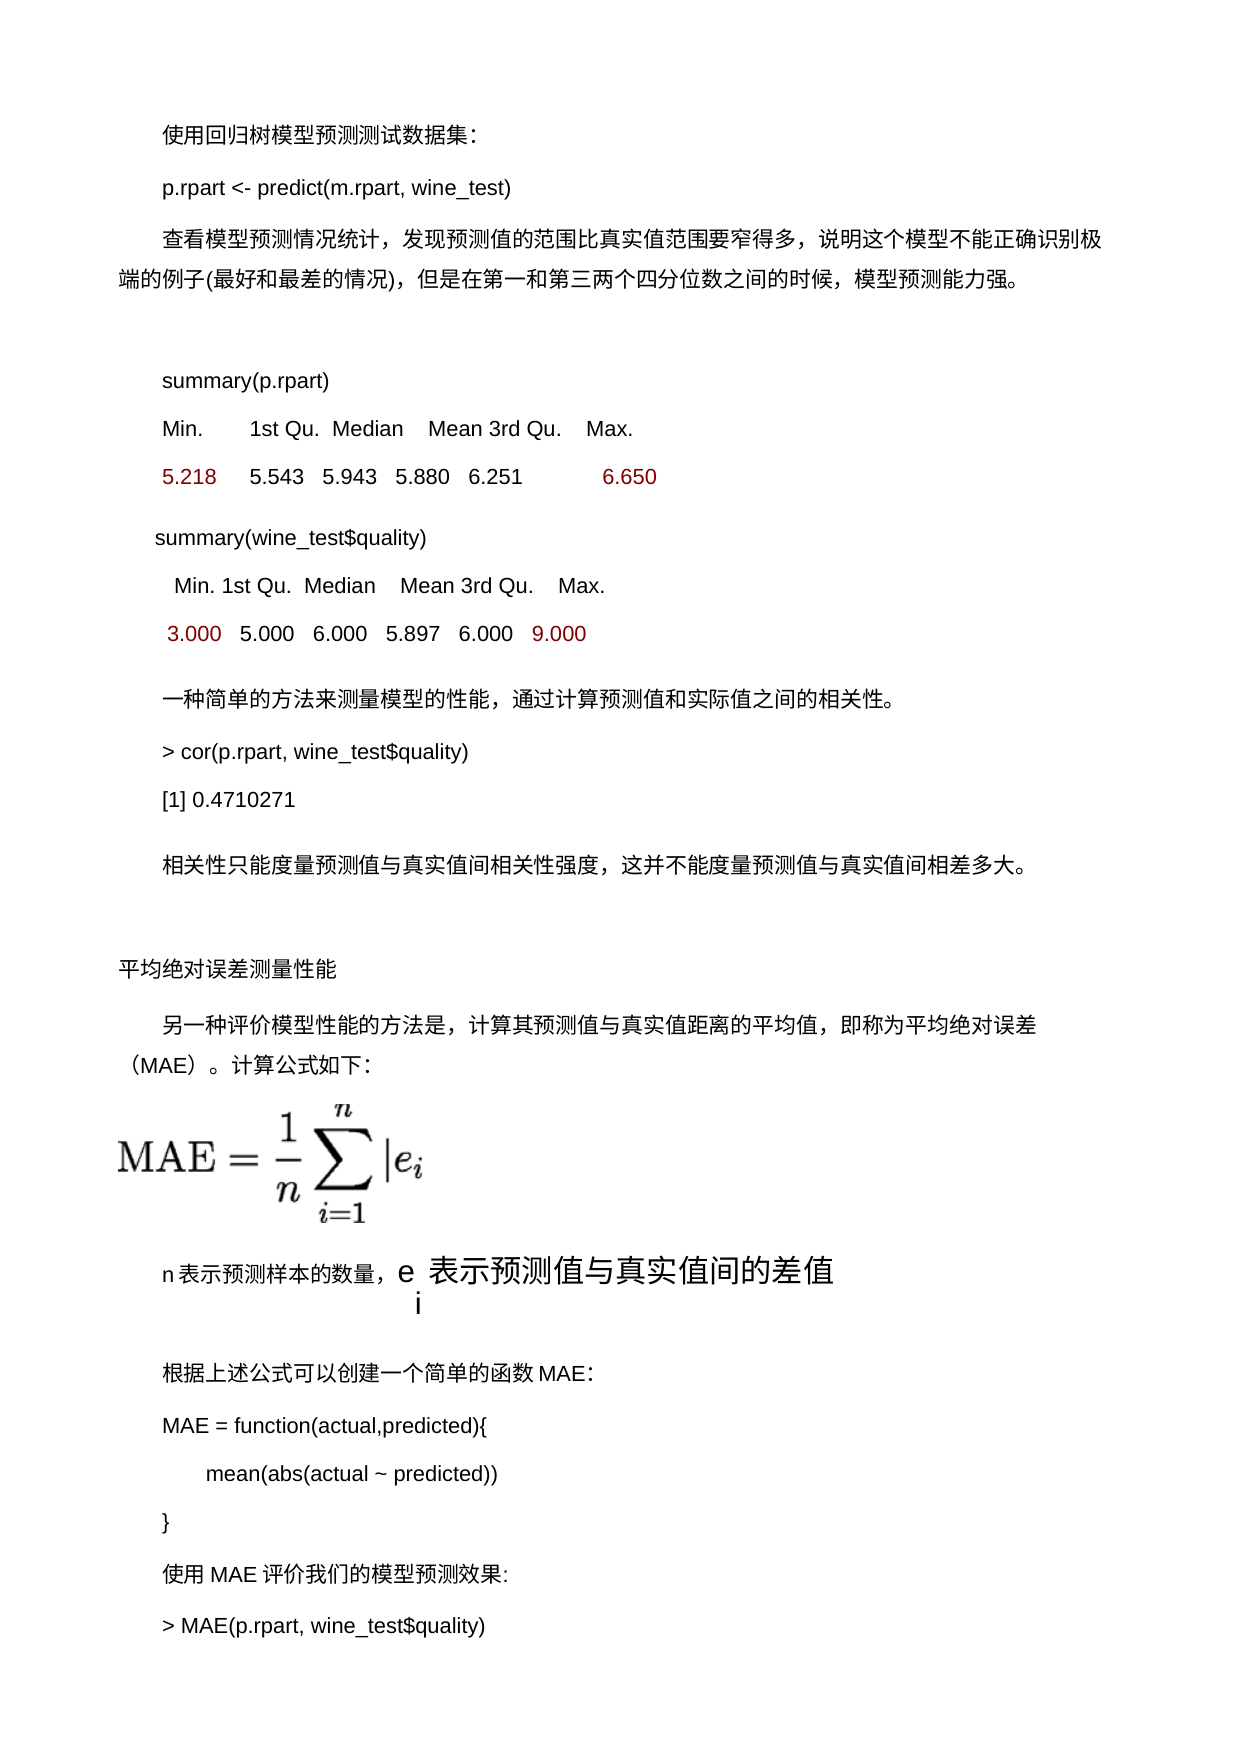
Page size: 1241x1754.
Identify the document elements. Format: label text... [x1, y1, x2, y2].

text 3.000 5.000 6.000 5.897 6.000 9.000 [118, 621, 1122, 647]
text 一种简单的方法来测量模型的性能，通过计算预测值和实际值之间的相关性。 [118, 682, 1122, 714]
text > MAE(p.rpart, wine_test$quality) [118, 1613, 1122, 1638]
text summary(wine_test$quality) [118, 525, 1122, 550]
text mean(abs(actual ~ predicted)) [118, 1461, 1122, 1486]
picture [118, 1104, 432, 1223]
text 查看模型预测情况统计，发现预测值的范围比真实值范围要窄得多，说明这个模型不能正确识别极端的例子(最好和最差的情况)，但是在第一和第三两个四分位数之间的时候，模型预测能力强。 [118, 222, 1122, 294]
text MAE = function(actual,predicted){ [118, 1412, 1122, 1438]
text > cor(p.rpart, wine_test$quality) [118, 738, 1122, 764]
text Min. 1st Qu. Median Mean 3rd Qu. Max. [118, 416, 1122, 441]
text n表示预测样本的数量，ei表示预测值与真实值间的差值 [118, 1246, 1122, 1321]
text summary(p.rpart) [118, 368, 1122, 393]
text } [118, 1509, 1122, 1534]
text 相关性只能度量预测值与真实值间相关性强度，这并不能度量预测值与真实值间相差多大。 [118, 848, 1122, 879]
text 5.218 5.543 5.943 5.880 6.251 6.650 [118, 464, 1122, 489]
text 使用回归树模型预测测试数据集： [118, 118, 1122, 150]
text Min. 1st Qu. Median Mean 3rd Qu. Max. [118, 573, 1122, 598]
text 平均绝对误差测量性能 [118, 952, 1122, 984]
text [1] 0.4710271 [118, 787, 1122, 812]
text p.rpart <- predict(m.rpart, wine_test) [118, 174, 1122, 199]
text 根据上述公式可以创建一个简单的函数MAE： [118, 1356, 1122, 1388]
text 另一种评价模型性能的方法是，计算其预测值与真实值距离的平均值，即称为平均绝对误差（MAE）。计算公式如下： [118, 1008, 1122, 1079]
text 使用MAE评价我们的模型预测效果: [118, 1557, 1122, 1588]
